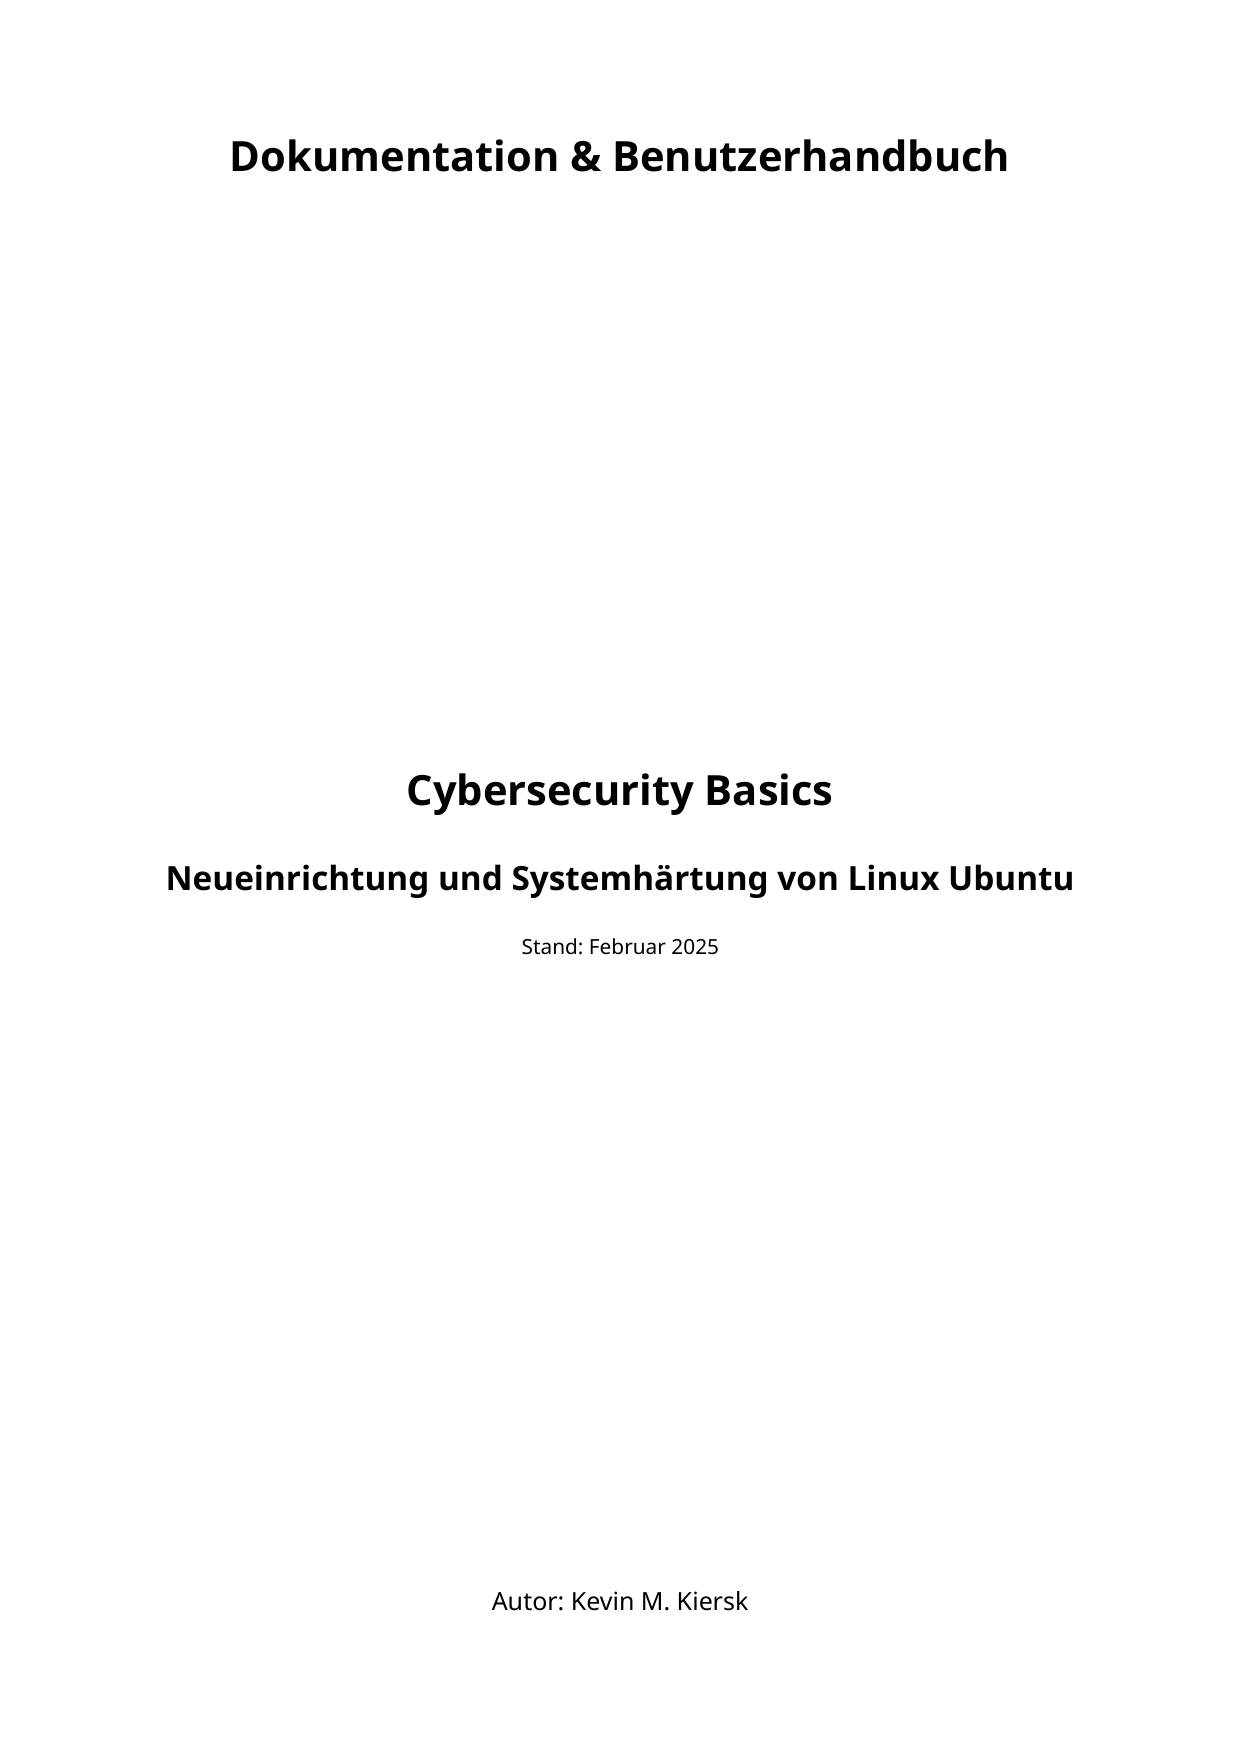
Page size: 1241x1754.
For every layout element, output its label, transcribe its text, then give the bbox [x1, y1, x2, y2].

text Cybersecurity Basics [118, 761, 1122, 818]
text Dokumentation & Benutzerhandbuch [118, 127, 1122, 184]
text Neueinrichtung und Systemhärtung von Linux Ubuntu [118, 855, 1122, 901]
text Stand: Februar 2025 [118, 932, 1122, 961]
text Autor: Kevin M. Kiersk [118, 1584, 1122, 1618]
